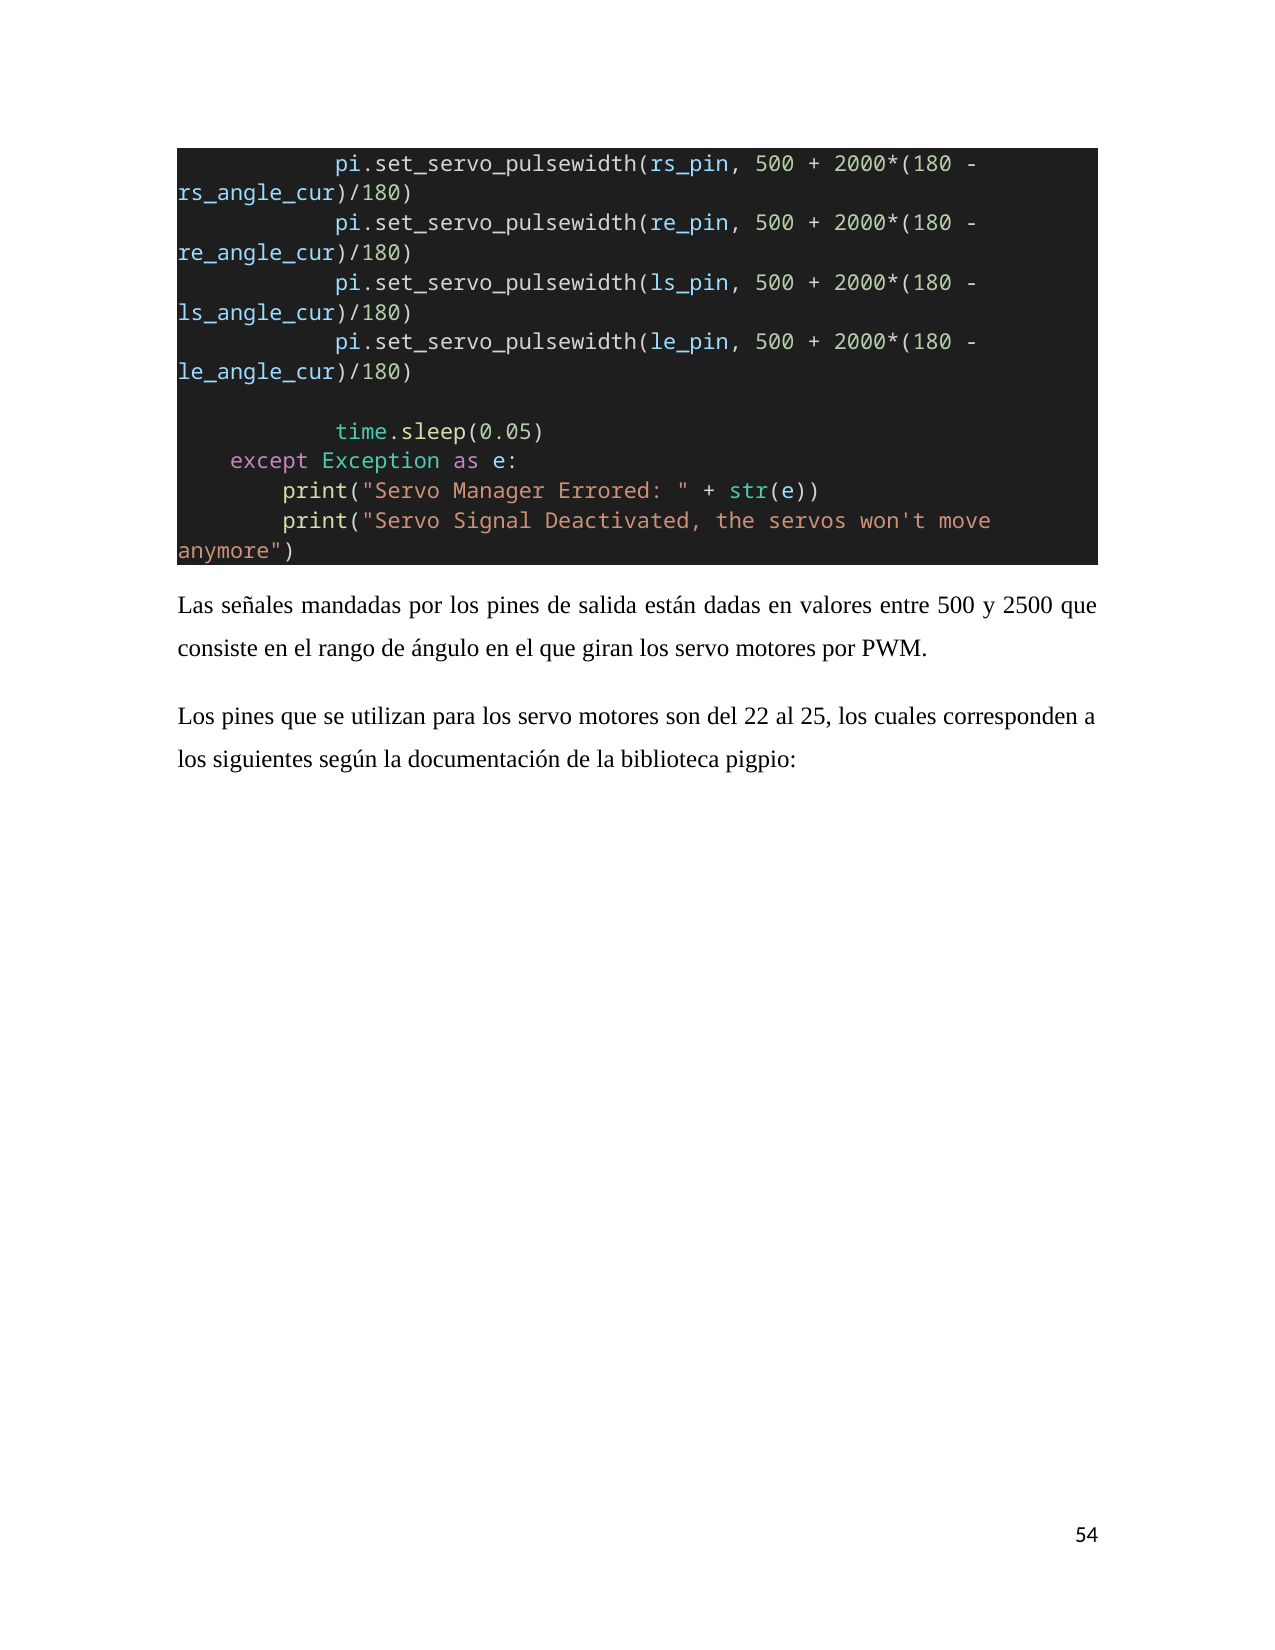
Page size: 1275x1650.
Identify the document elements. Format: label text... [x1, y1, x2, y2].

text pi.set_servo_pulsewidth(le_pin, 500 + 2000*(180 - le_angle_cur)/180) [177, 326, 1098, 386]
text except Exception as e: [177, 446, 1098, 475]
text pi.set_servo_pulsewidth(rs_pin, 500 + 2000*(180 - rs_angle_cur)/180) [177, 148, 1098, 207]
text pi.set_servo_pulsewidth(ls_pin, 500 + 2000*(180 - ls_angle_cur)/180) [177, 267, 1098, 326]
text time.sleep(0.05) [177, 416, 1098, 446]
text print("Servo Manager Errored: " + str(e)) [177, 475, 1098, 505]
text Los pines que se utilizan para los servo motores son del 22 al 25, los cuales corresponden a los siguientes según la documentación de la biblioteca pigpio: [177, 701, 1098, 773]
text pi.set_servo_pulsewidth(re_pin, 500 + 2000*(180 - re_angle_cur)/180) [177, 207, 1098, 267]
text print("Servo Signal Deactivated, the servos won't move anymore") [177, 505, 1098, 565]
text Las señales mandadas por los pines de salida están dadas en valores entre 500 y 2500 que consiste en el rango de ángulo en el que giran los servo motores por PWM. [177, 590, 1098, 662]
